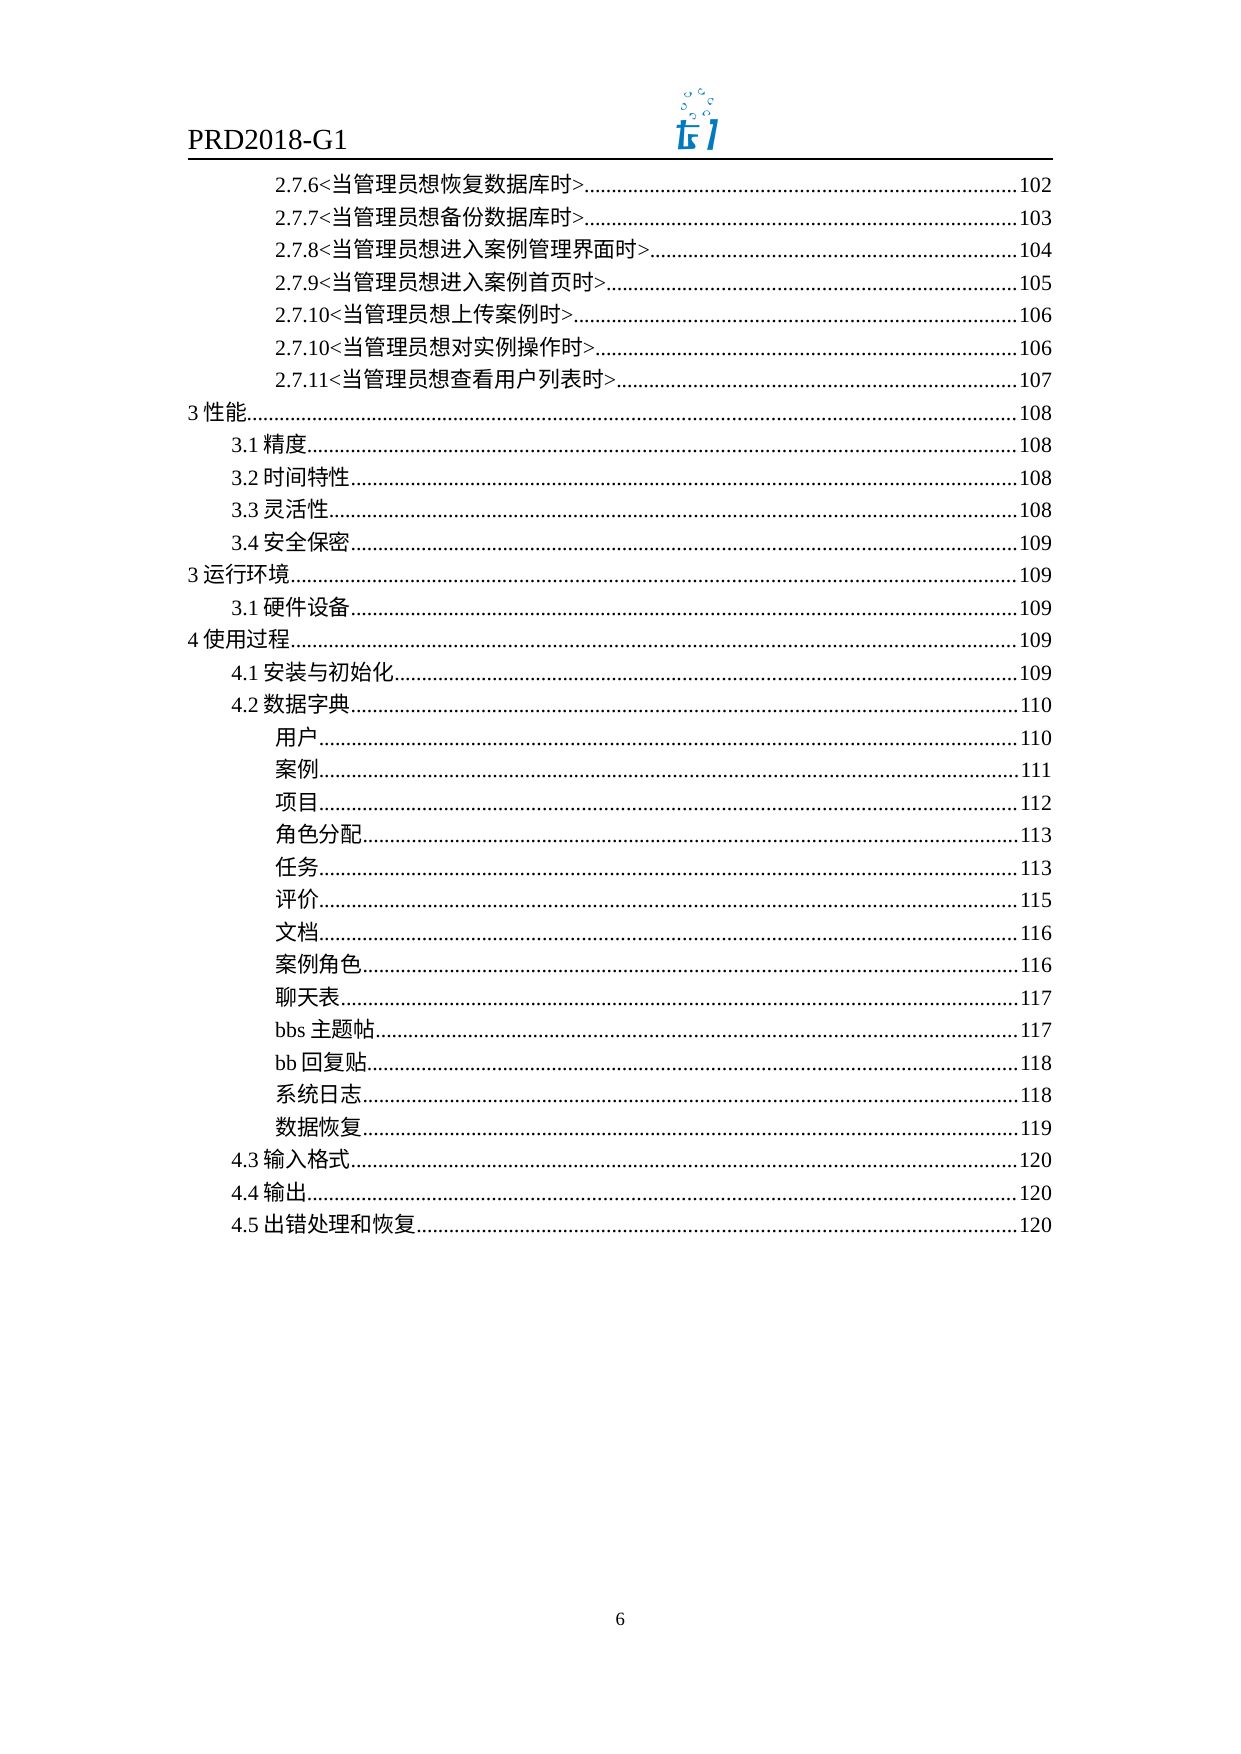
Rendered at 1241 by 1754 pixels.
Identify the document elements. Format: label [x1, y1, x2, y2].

picture [676, 88, 719, 150]
